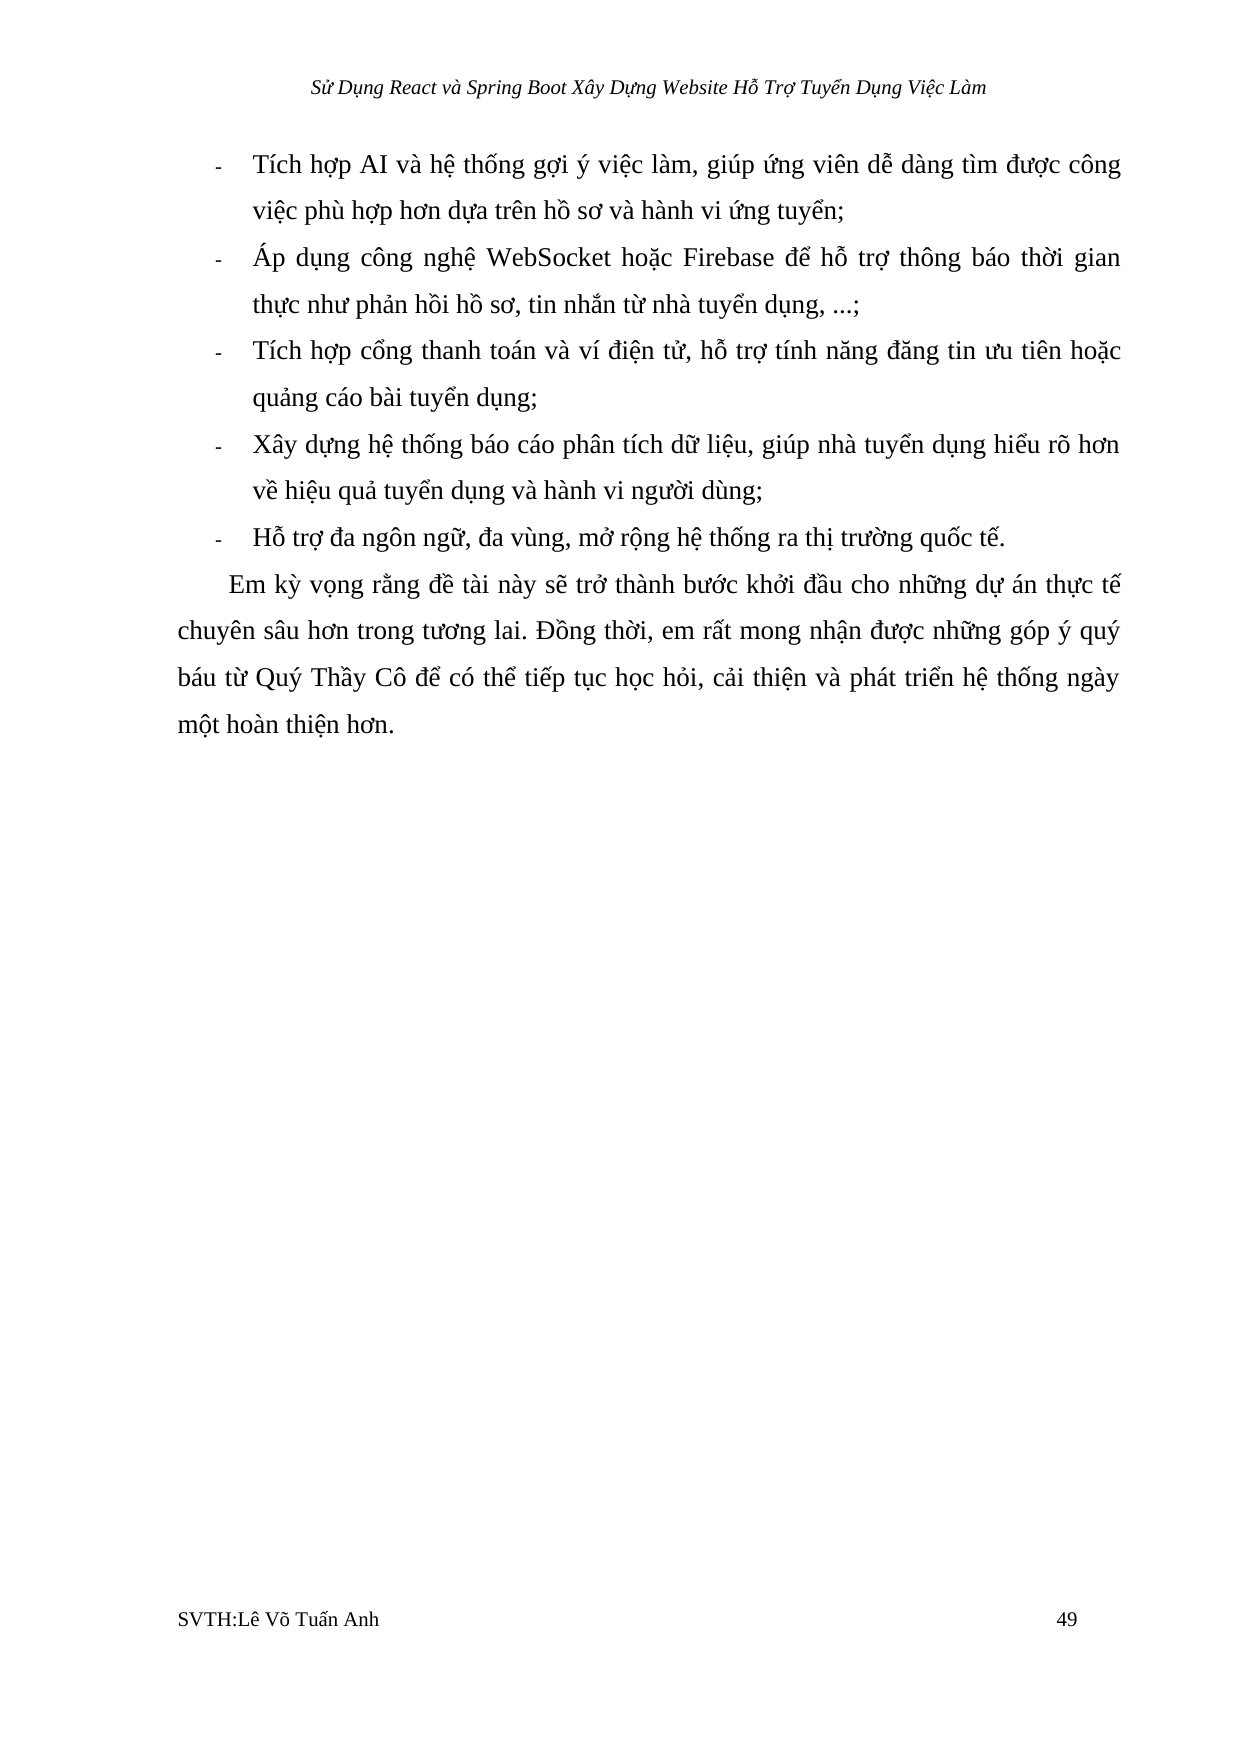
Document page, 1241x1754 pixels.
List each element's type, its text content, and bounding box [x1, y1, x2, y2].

list Tích hợp AI và hệ thống gợi ý việc làm, giúp ứng viên dễ dàng tìm được công việc phù hợp hơn dựa trên hồ sơ và hành vi ứng tuyển; [215, 148, 1122, 226]
list Xây dựng hệ thống báo cáo phân tích dữ liệu, giúp nhà tuyển dụng hiểu rõ hơn về hiệu quả tuyển dụng và hành vi người dùng; [215, 428, 1122, 506]
list Áp dụng công nghệ WebSocket hoặc Firebase để hỗ trợ thông báo thời gian thực như phản hồi hồ sơ, tin nhắn từ nhà tuyển dụng, ...; [215, 241, 1122, 319]
list Hỗ trợ đa ngôn ngữ, đa vùng, mở rộng hệ thống ra thị trường quốc tế. [215, 521, 1122, 552]
list Tích hợp cổng thanh toán và ví điện tử, hỗ trợ tính năng đăng tin ưu tiên hoặc quảng cáo bài tuyển dụng; [215, 334, 1122, 412]
text Em kỳ vọng rằng đề tài này sẽ trở thành bước khởi đầu cho những dự án thực tế chuyên sâu hơn trong tương lai. Đồng thời, em rất mong nhận được những góp ý quý báu từ Quý Thầy Cô để có thể tiếp tục học hỏi, cải thiện và phát triển hệ thống ngày một hoàn thiện hơn. [177, 568, 1122, 739]
